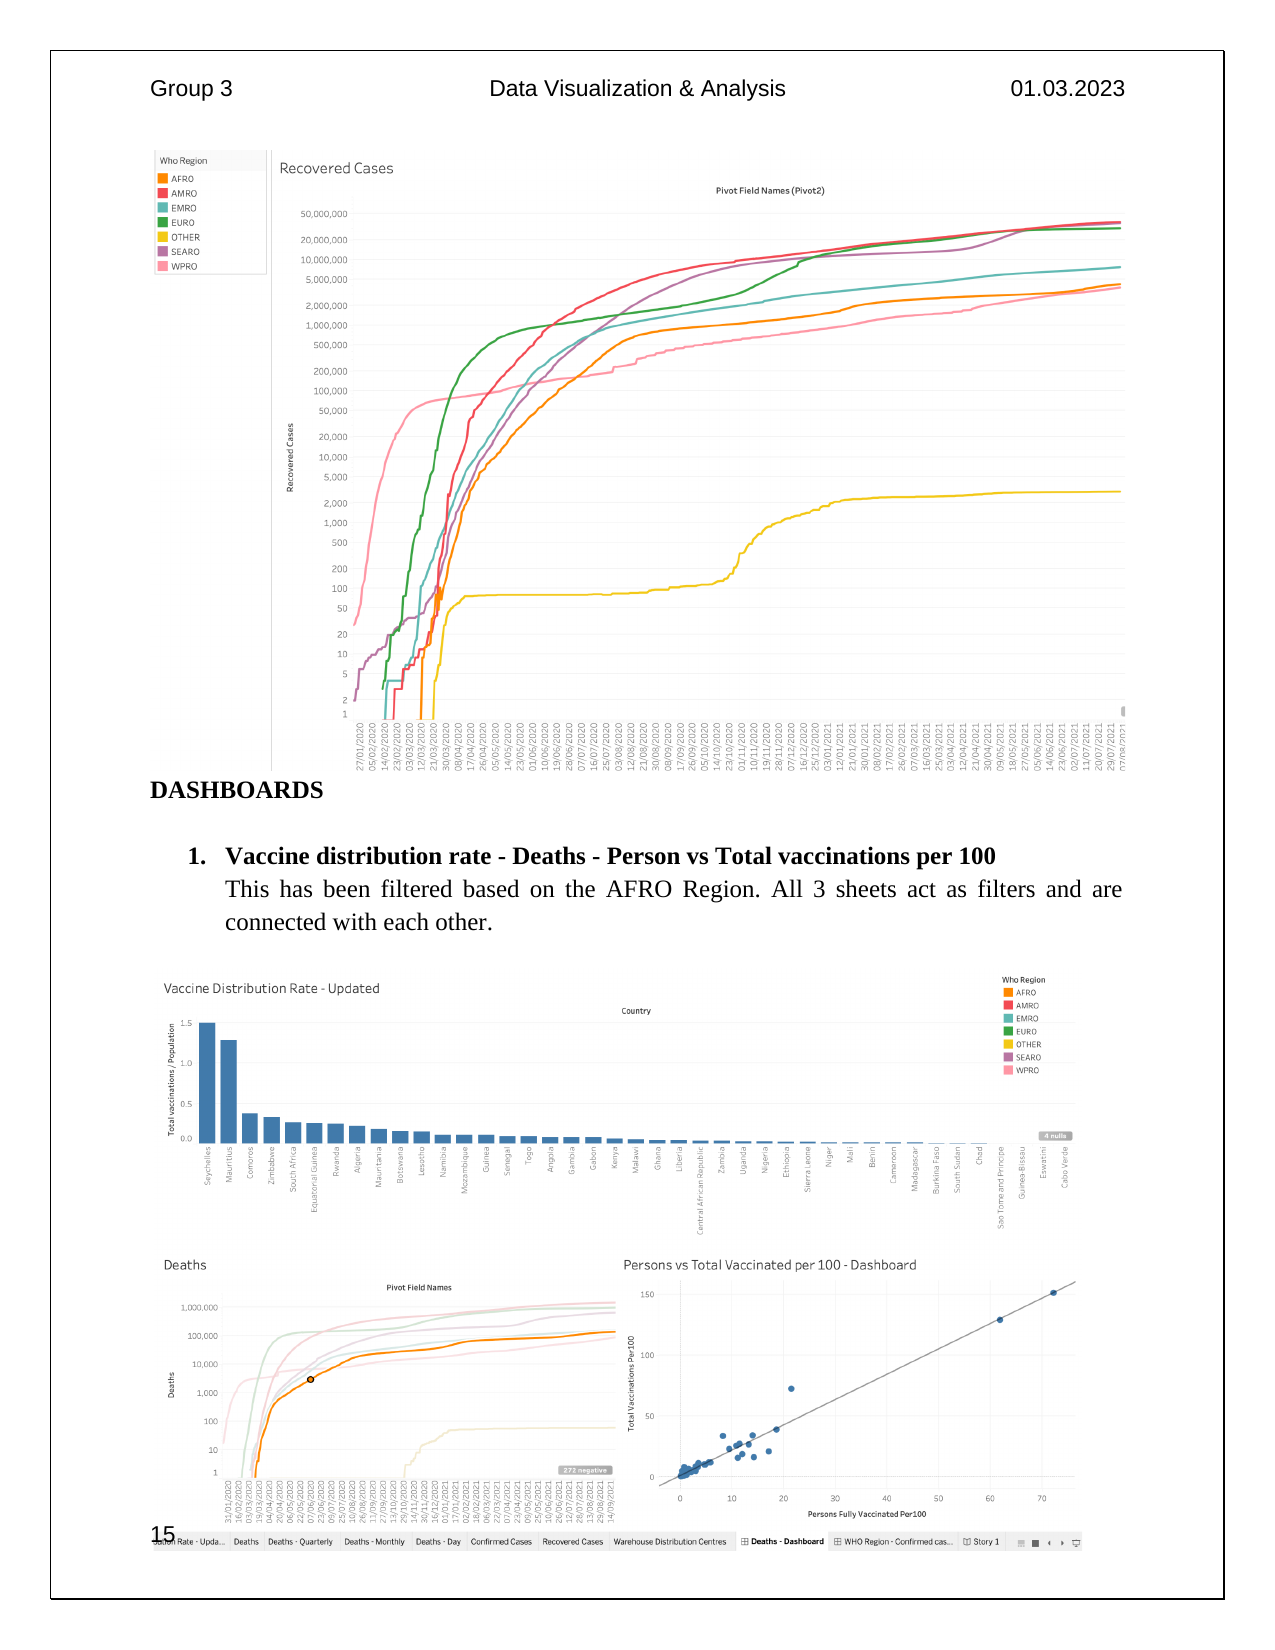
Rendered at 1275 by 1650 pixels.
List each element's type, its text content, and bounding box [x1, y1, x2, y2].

text This has been filtered based on the AFRO Region. All 3 sheets act as filters and are connected with each other. [225, 874, 1124, 936]
picture [153, 968, 1083, 1551]
list Vaccine distribution rate - Deaths - Person vs Total vaccinations per 100 [187, 841, 1124, 869]
picture [150, 150, 1125, 771]
text DASHBOARDS [150, 775, 1124, 803]
